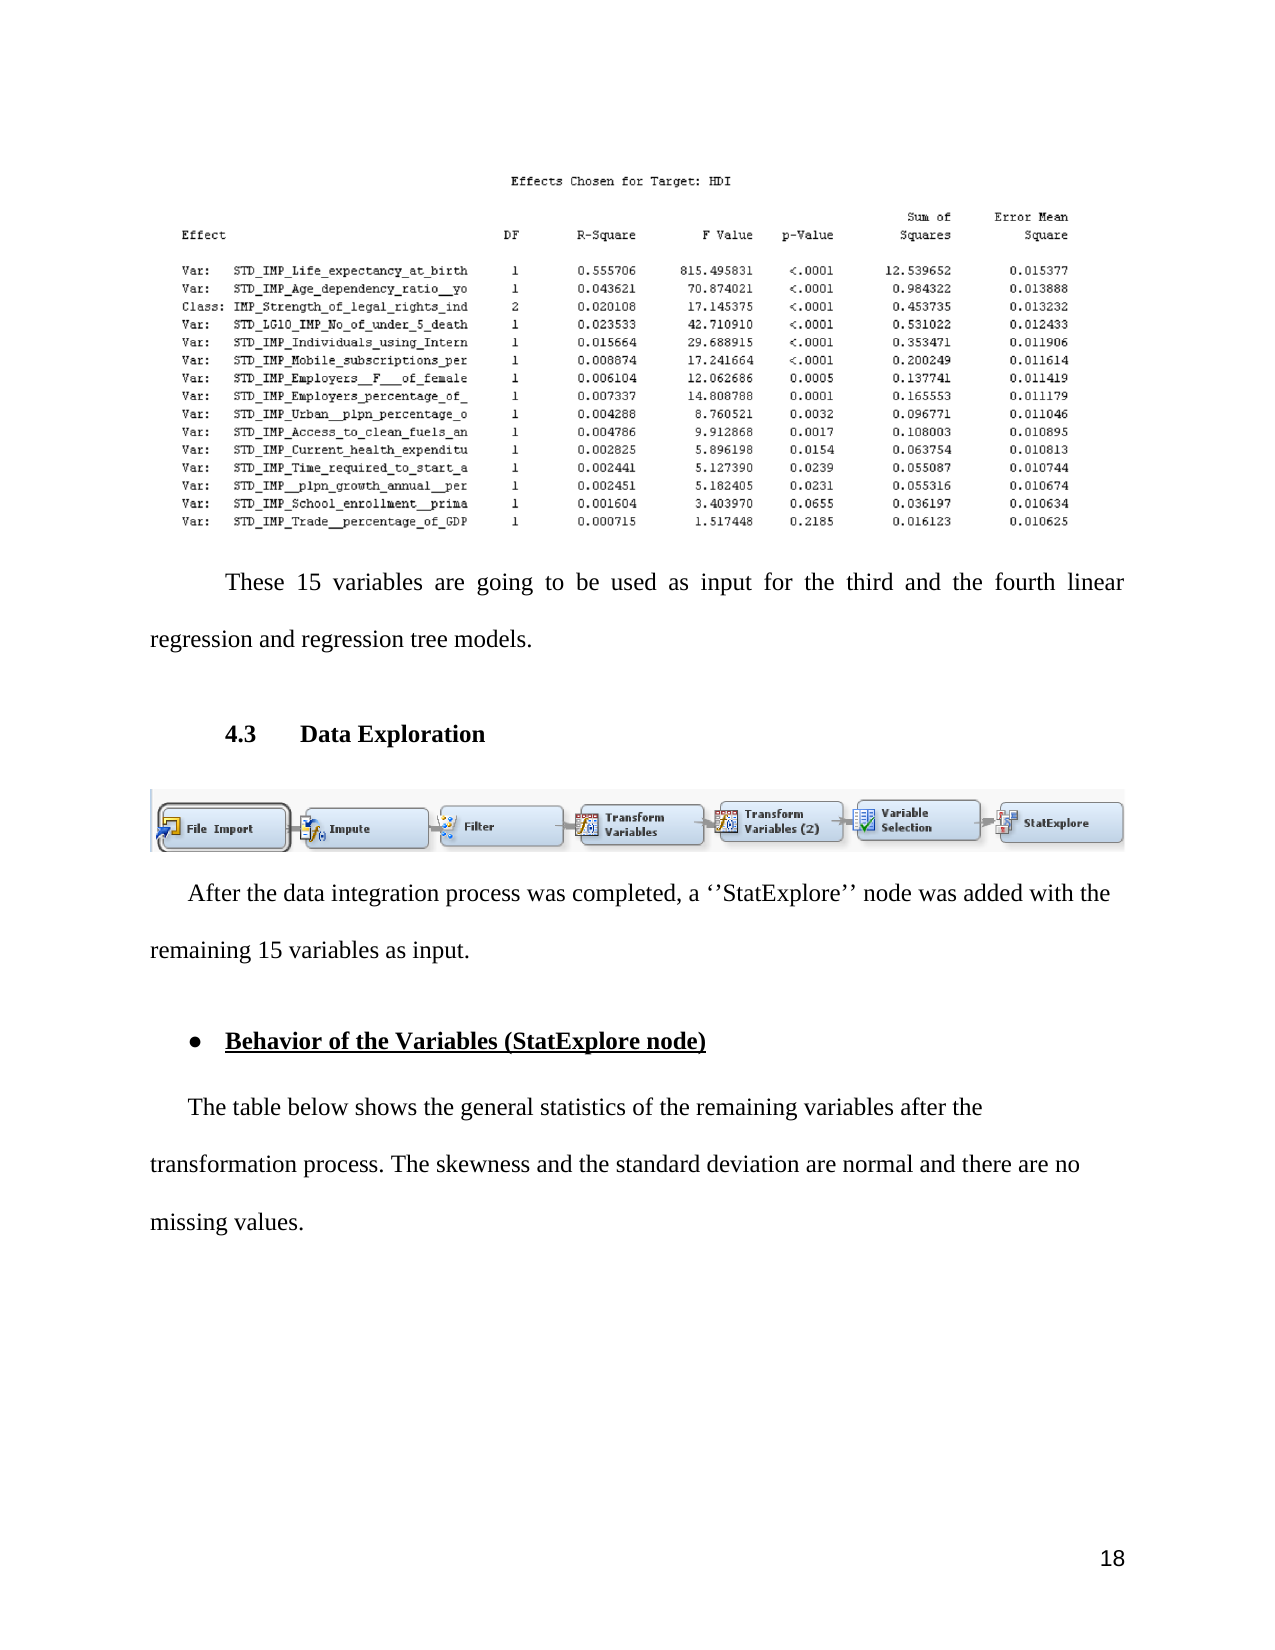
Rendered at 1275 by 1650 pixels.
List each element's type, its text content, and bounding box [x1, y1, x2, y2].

picture [182, 162, 1093, 541]
text These 15 variables are going to be used as input for the third and the fourth linear regression and regression tree models. [150, 567, 1125, 653]
picture [150, 789, 1125, 852]
subtitle 4.3 Data Exploration [150, 719, 1125, 748]
text After the data integration process was completed, a ‘’StatExplore’’ node was added with the remaining 15 variables as input. [150, 878, 1125, 964]
subtitle Behavior of the Variables (StatExplore node) [187, 1026, 1125, 1055]
text The table below shows the general statistics of the remaining variables after the transformation process. The skewness and the standard deviation are normal and there are no missing values. [150, 1092, 1125, 1236]
